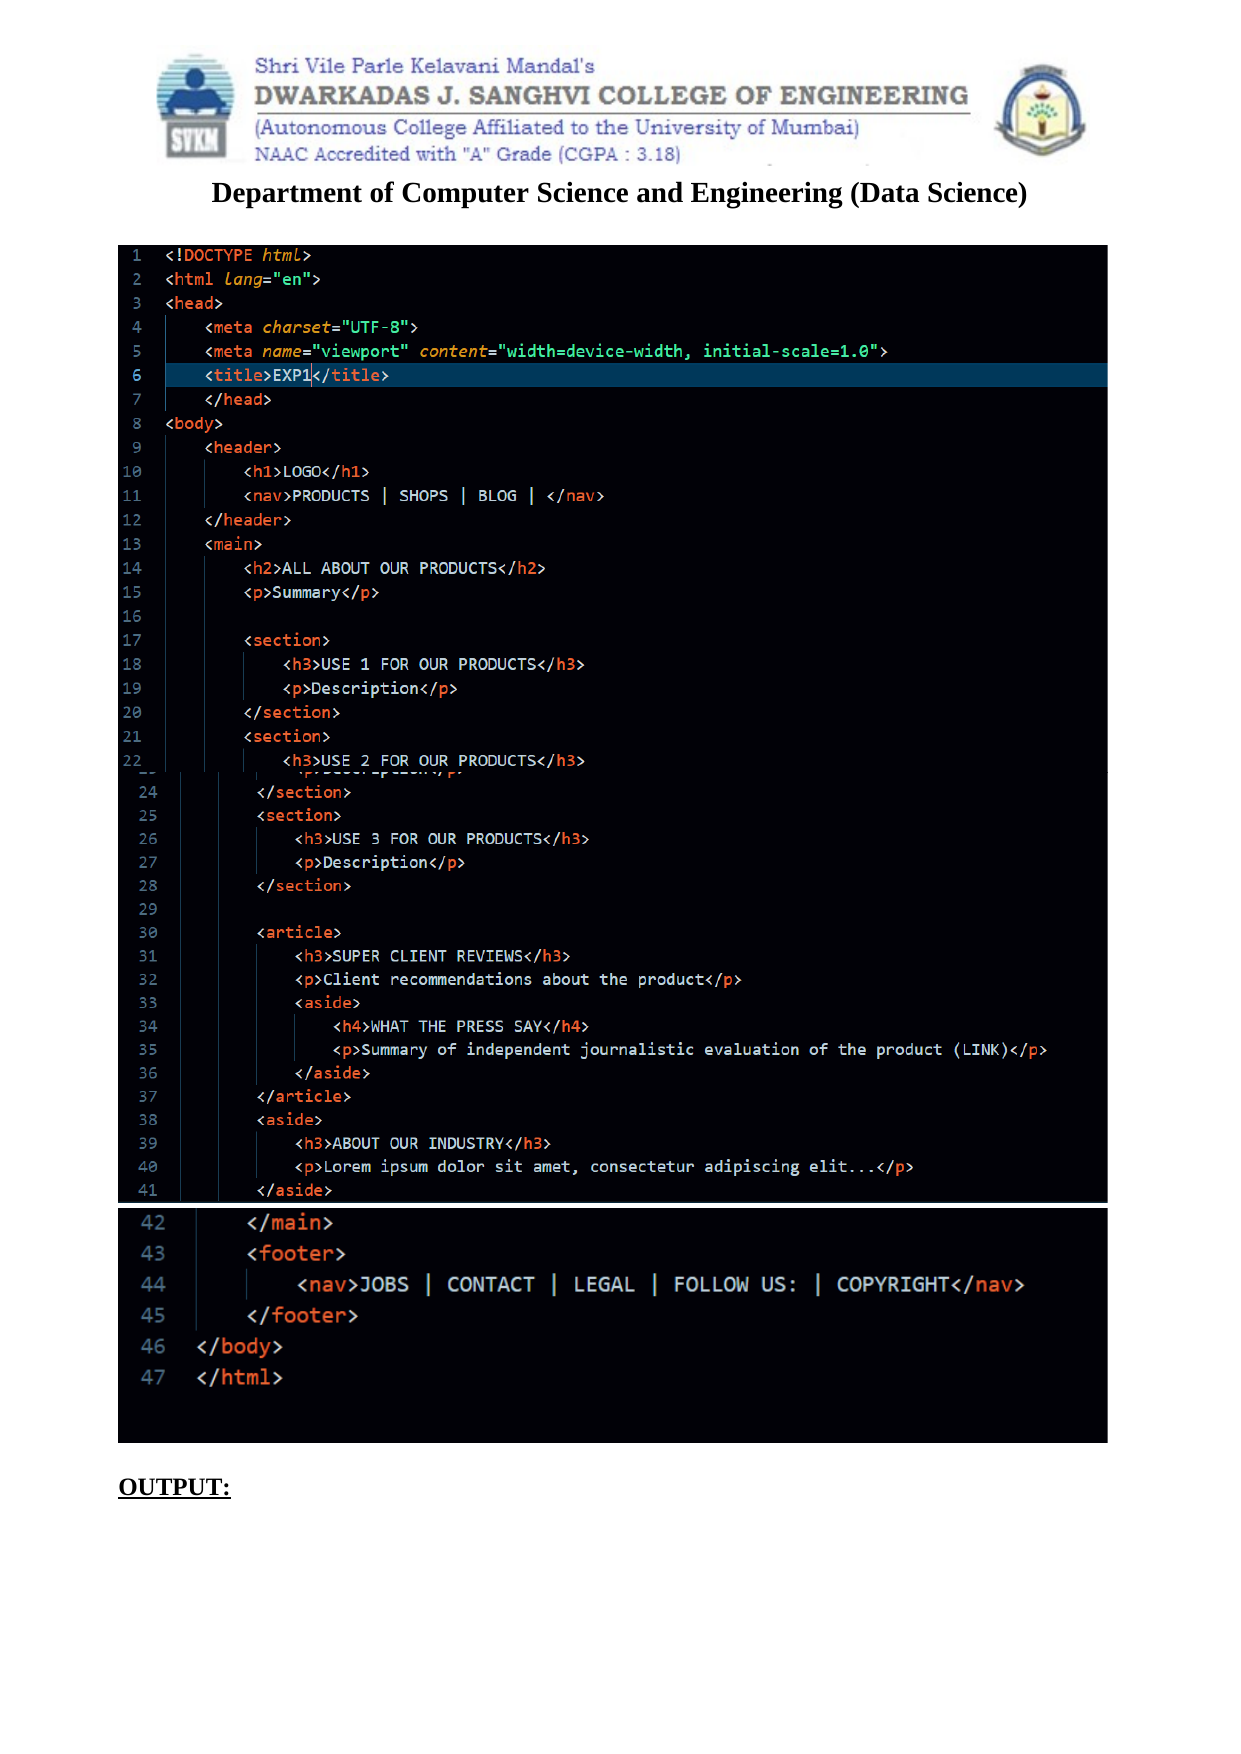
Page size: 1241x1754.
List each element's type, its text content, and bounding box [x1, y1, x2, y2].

picture [156, 45, 1090, 166]
picture [118, 245, 1108, 1203]
text OUTPUT: [118, 1472, 1107, 1501]
picture [118, 1208, 1108, 1443]
